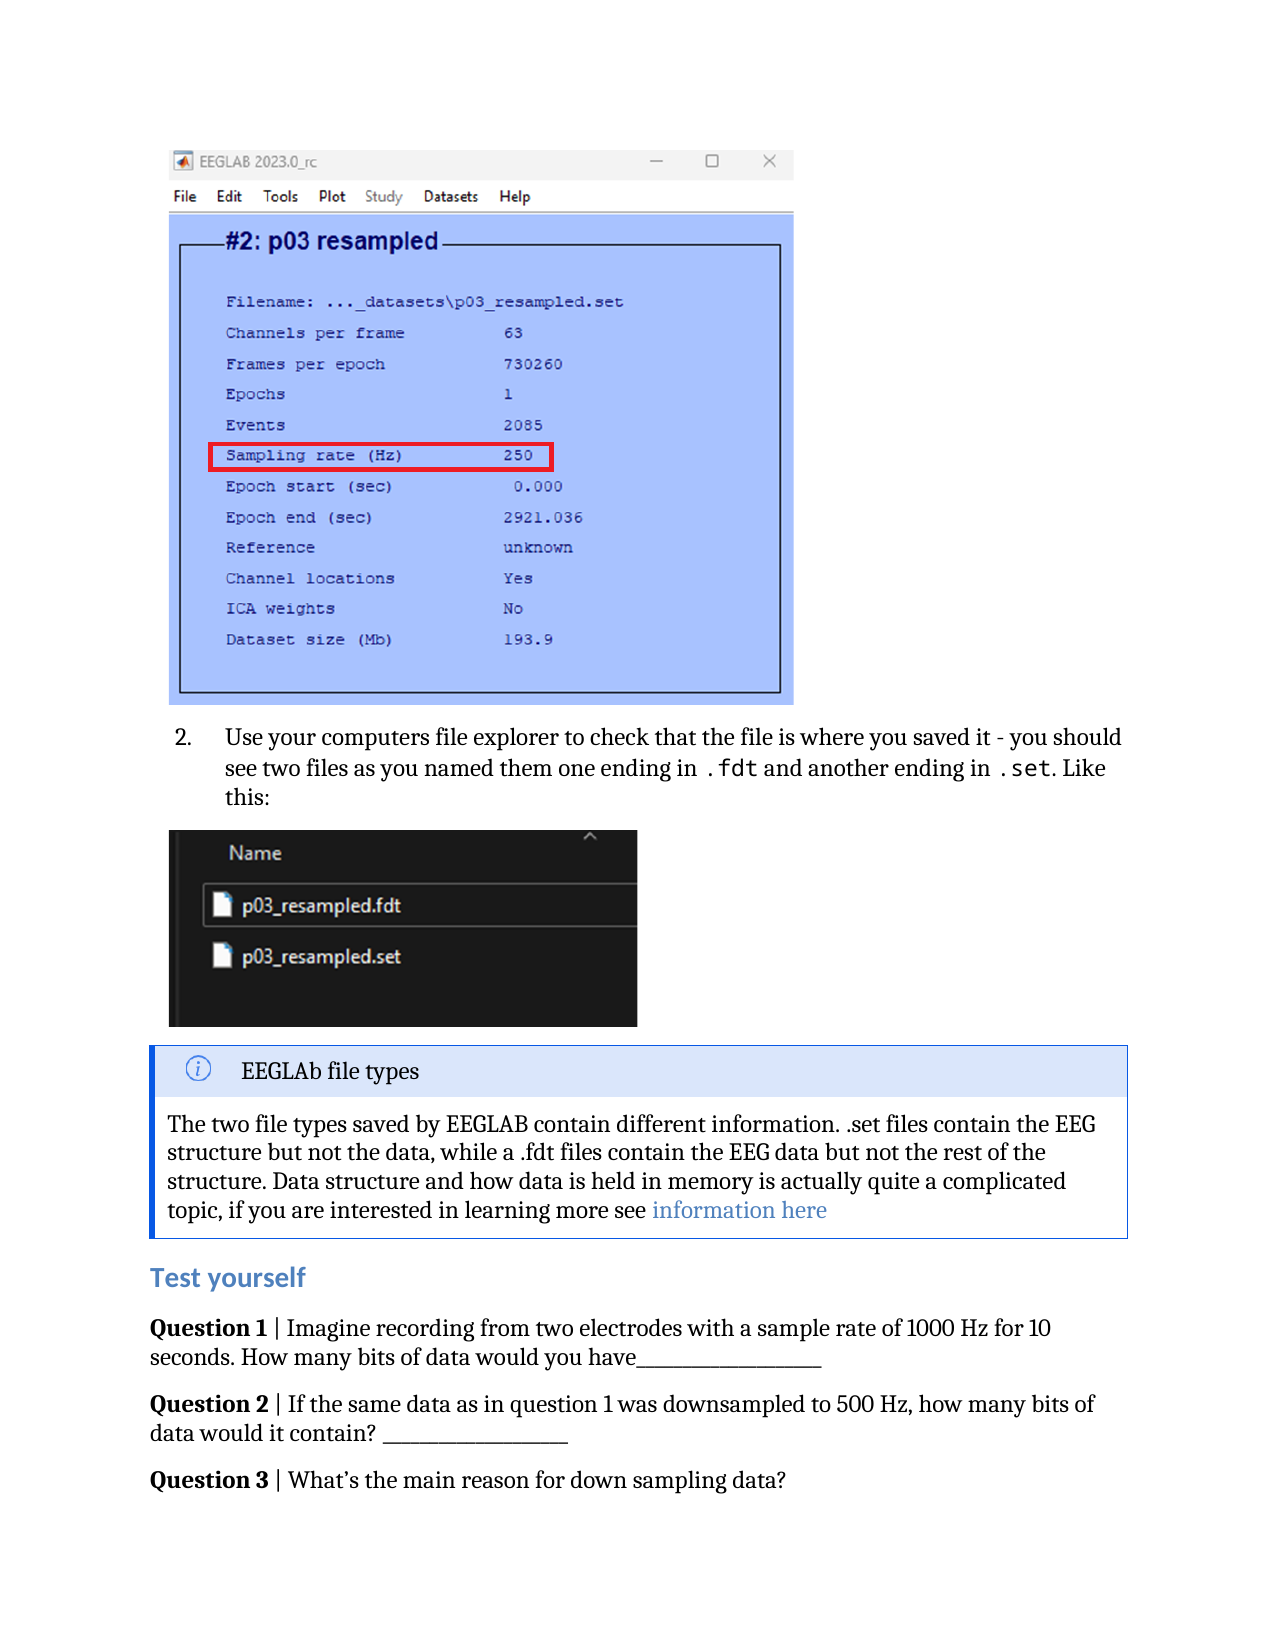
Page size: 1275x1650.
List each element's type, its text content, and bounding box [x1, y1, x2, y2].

picture [186, 1055, 211, 1081]
list Use your computers file explorer to check that the file is where you saved it - you should see two files as you named them one ending in .fdt and another ending in .set. Like this: [175, 723, 1125, 812]
picture [168, 830, 638, 1027]
picture [168, 150, 794, 705]
text Question 2 | If the same data as in question 1 was downsampled to 500 Hz, how many bits of data would it contain? ____________________ [150, 1390, 1125, 1447]
text Question 3 | What’s the main reason for down sampling data? [150, 1466, 1125, 1495]
text Question 1 | Imagine recording from two electrodes with a sample rate of 1000 Hz for 10 seconds. How many bits of data would you have____________________ [150, 1314, 1125, 1371]
table_cell The two file types saved by EEGLAB contain different information. .set files contain the EEG structure but not the data, while a .fdt files contain the EEG data but not the rest of the structure. Data structure and how data is held in memory is actually quite a complicated topic, if you are interested in learning more see information here [155, 1097, 1127, 1237]
table_header EEGLAb file types [155, 1046, 1127, 1097]
subtitle Test yourself [150, 1259, 1125, 1295]
